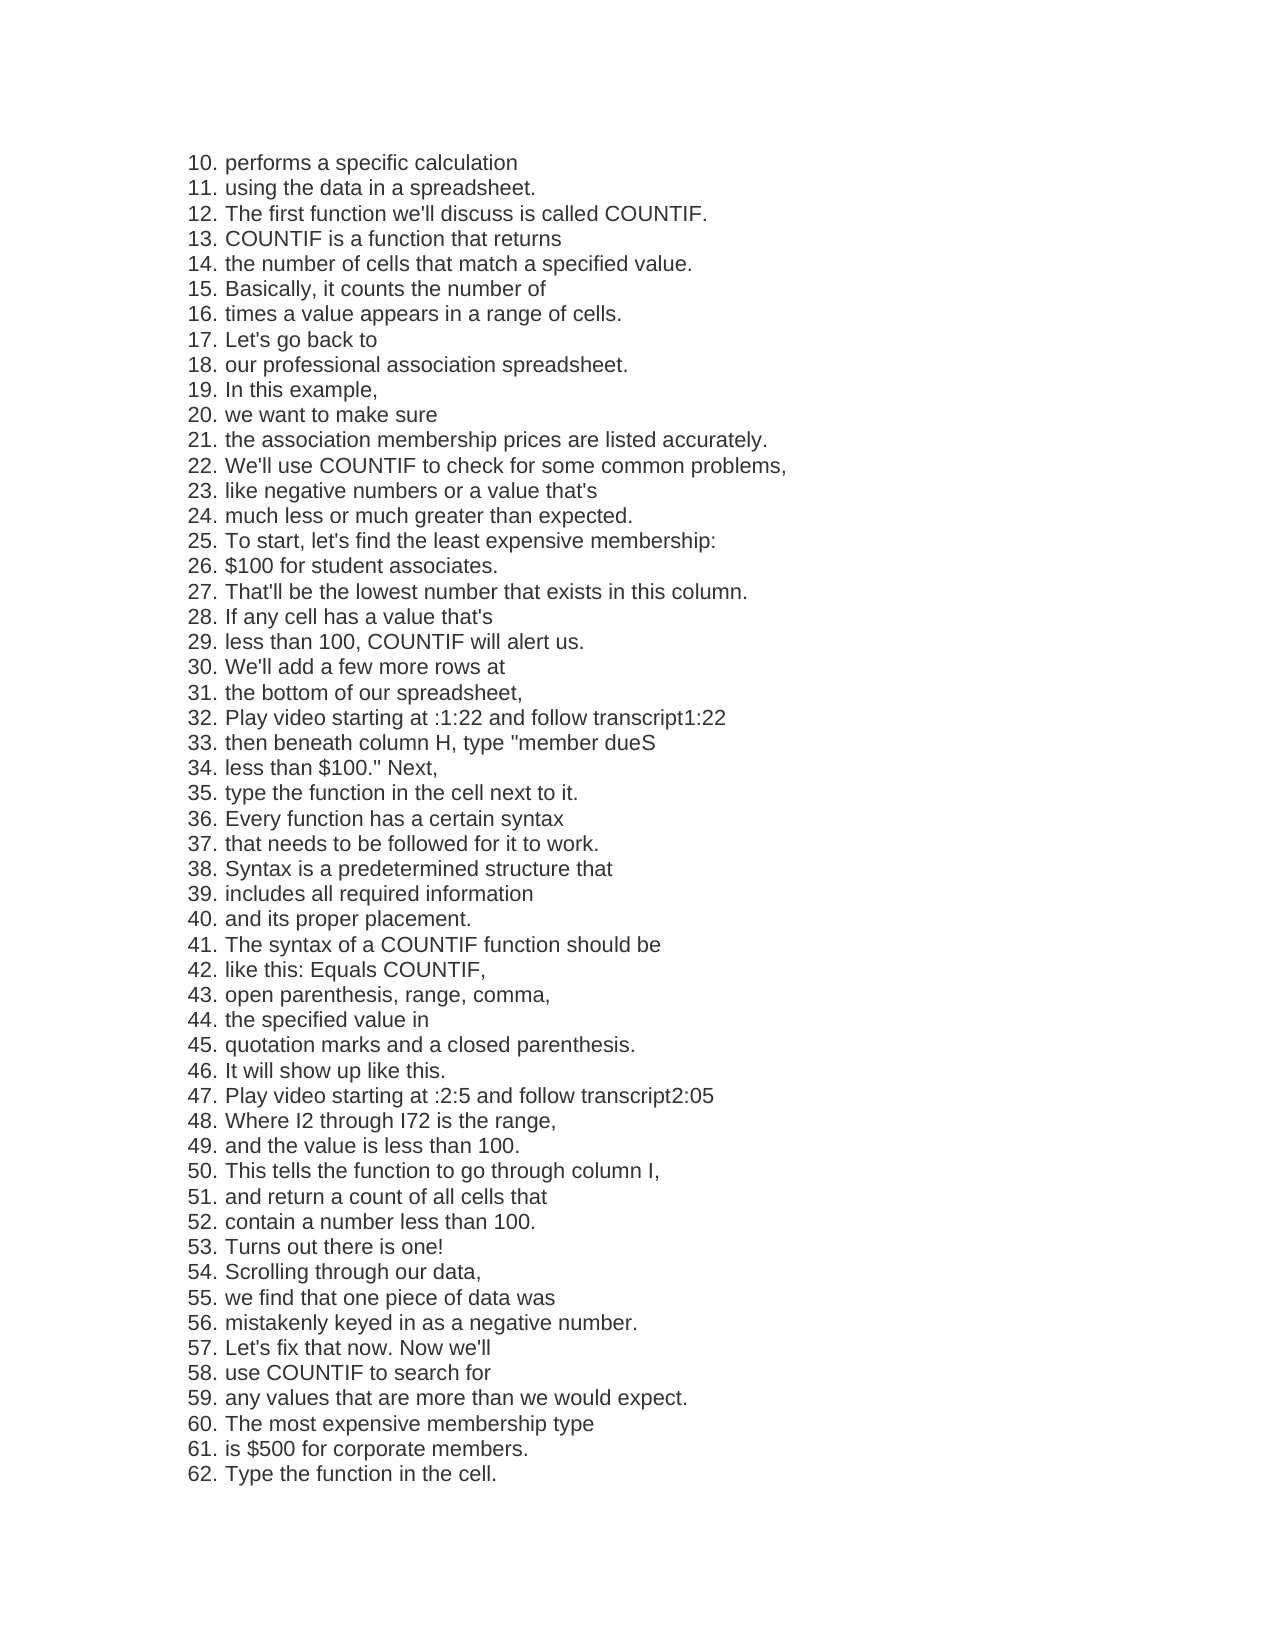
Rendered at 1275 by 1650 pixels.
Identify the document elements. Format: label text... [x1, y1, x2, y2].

list is $500 for corporate members. [187, 1436, 1125, 1461]
list Turns out there is one! [187, 1234, 1125, 1259]
list contain a number less than 100. [187, 1209, 1125, 1234]
list times a value appears in a range of cells. [187, 301, 1125, 326]
list any values that are more than we would expect. [187, 1385, 1125, 1410]
list we find that one piece of data was [187, 1284, 1125, 1309]
list the specified value in [187, 1007, 1125, 1032]
list much less or much greater than expected. [187, 503, 1125, 528]
list type the function in the cell next to it. [187, 780, 1125, 805]
list like negative numbers or a value that's [187, 478, 1125, 503]
list the number of cells that match a specified value. [187, 251, 1125, 276]
list Let's go back to [187, 326, 1125, 352]
list It will show up like this. [187, 1057, 1125, 1083]
list and return a count of all cells that [187, 1183, 1125, 1209]
list $100 for student associates. [187, 553, 1125, 578]
list We'll add a few more rows at [187, 654, 1125, 679]
list open parenthesis, range, comma, [187, 982, 1125, 1007]
list Play video starting at :1:22 and follow transcript1:22 [187, 704, 1125, 730]
list mistakenly keyed in as a negative number. [187, 1309, 1125, 1335]
list performs a specific calculation [187, 150, 1125, 175]
list our professional association spreadsheet. [187, 352, 1125, 377]
list like this: Equals COUNTIF, [187, 957, 1125, 982]
list COUNTIF is a function that returns [187, 226, 1125, 251]
list The syntax of a COUNTIF function should be [187, 931, 1125, 957]
list includes all required information [187, 881, 1125, 906]
list and the value is less than 100. [187, 1133, 1125, 1158]
list quotation marks and a closed parenthesis. [187, 1032, 1125, 1057]
list the association membership prices are listed accurately. [187, 427, 1125, 452]
list less than $100." Next, [187, 755, 1125, 780]
list Basically, it counts the number of [187, 276, 1125, 301]
list Let's fix that now. Now we'll [187, 1335, 1125, 1360]
list In this example, [187, 377, 1125, 402]
list That'll be the lowest number that exists in this column. [187, 578, 1125, 604]
list and its proper placement. [187, 906, 1125, 931]
list Scrolling through our data, [187, 1259, 1125, 1284]
list then beneath column H, type "member dueS [187, 730, 1125, 755]
list Every function has a certain syntax [187, 805, 1125, 831]
list If any cell has a value that's [187, 604, 1125, 629]
list less than 100, COUNTIF will alert us. [187, 629, 1125, 654]
list use COUNTIF to search for [187, 1360, 1125, 1385]
list We'll use COUNTIF to check for some common problems, [187, 452, 1125, 478]
list Syntax is a predetermined structure that [187, 856, 1125, 881]
list To start, let's find the least expensive membership: [187, 528, 1125, 553]
list The most expensive membership type [187, 1410, 1125, 1436]
list using the data in a spreadsheet. [187, 175, 1125, 200]
list The first function we'll discuss is called COUNTIF. [187, 200, 1125, 226]
list that needs to be followed for it to work. [187, 831, 1125, 856]
list we want to make sure [187, 402, 1125, 427]
list Play video starting at :2:5 and follow transcript2:05 [187, 1083, 1125, 1108]
list Type the function in the cell. [187, 1461, 1125, 1486]
list This tells the function to go through column I, [187, 1158, 1125, 1183]
list Where I2 through I72 is the range, [187, 1108, 1125, 1133]
list the bottom of our spreadsheet, [187, 679, 1125, 704]
